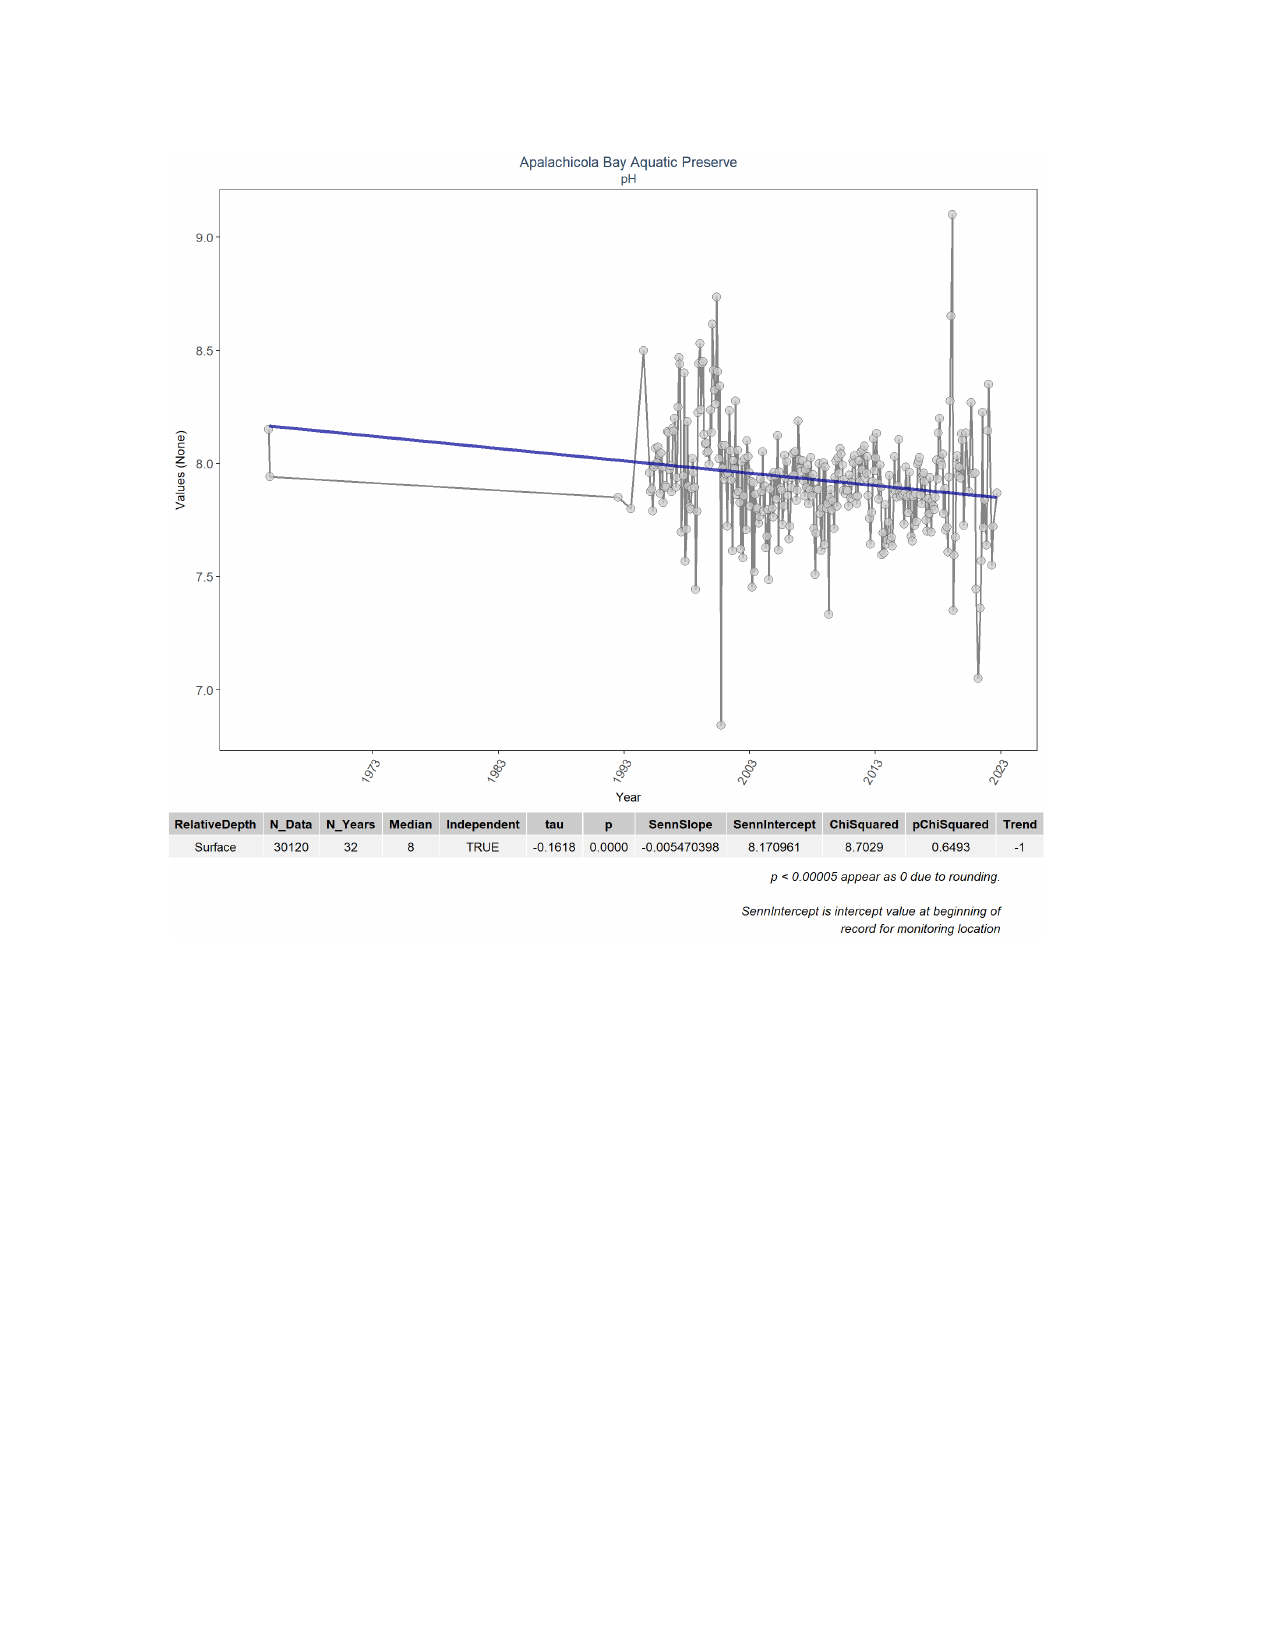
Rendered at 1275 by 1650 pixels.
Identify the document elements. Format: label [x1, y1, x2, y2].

picture [168, 150, 1044, 938]
